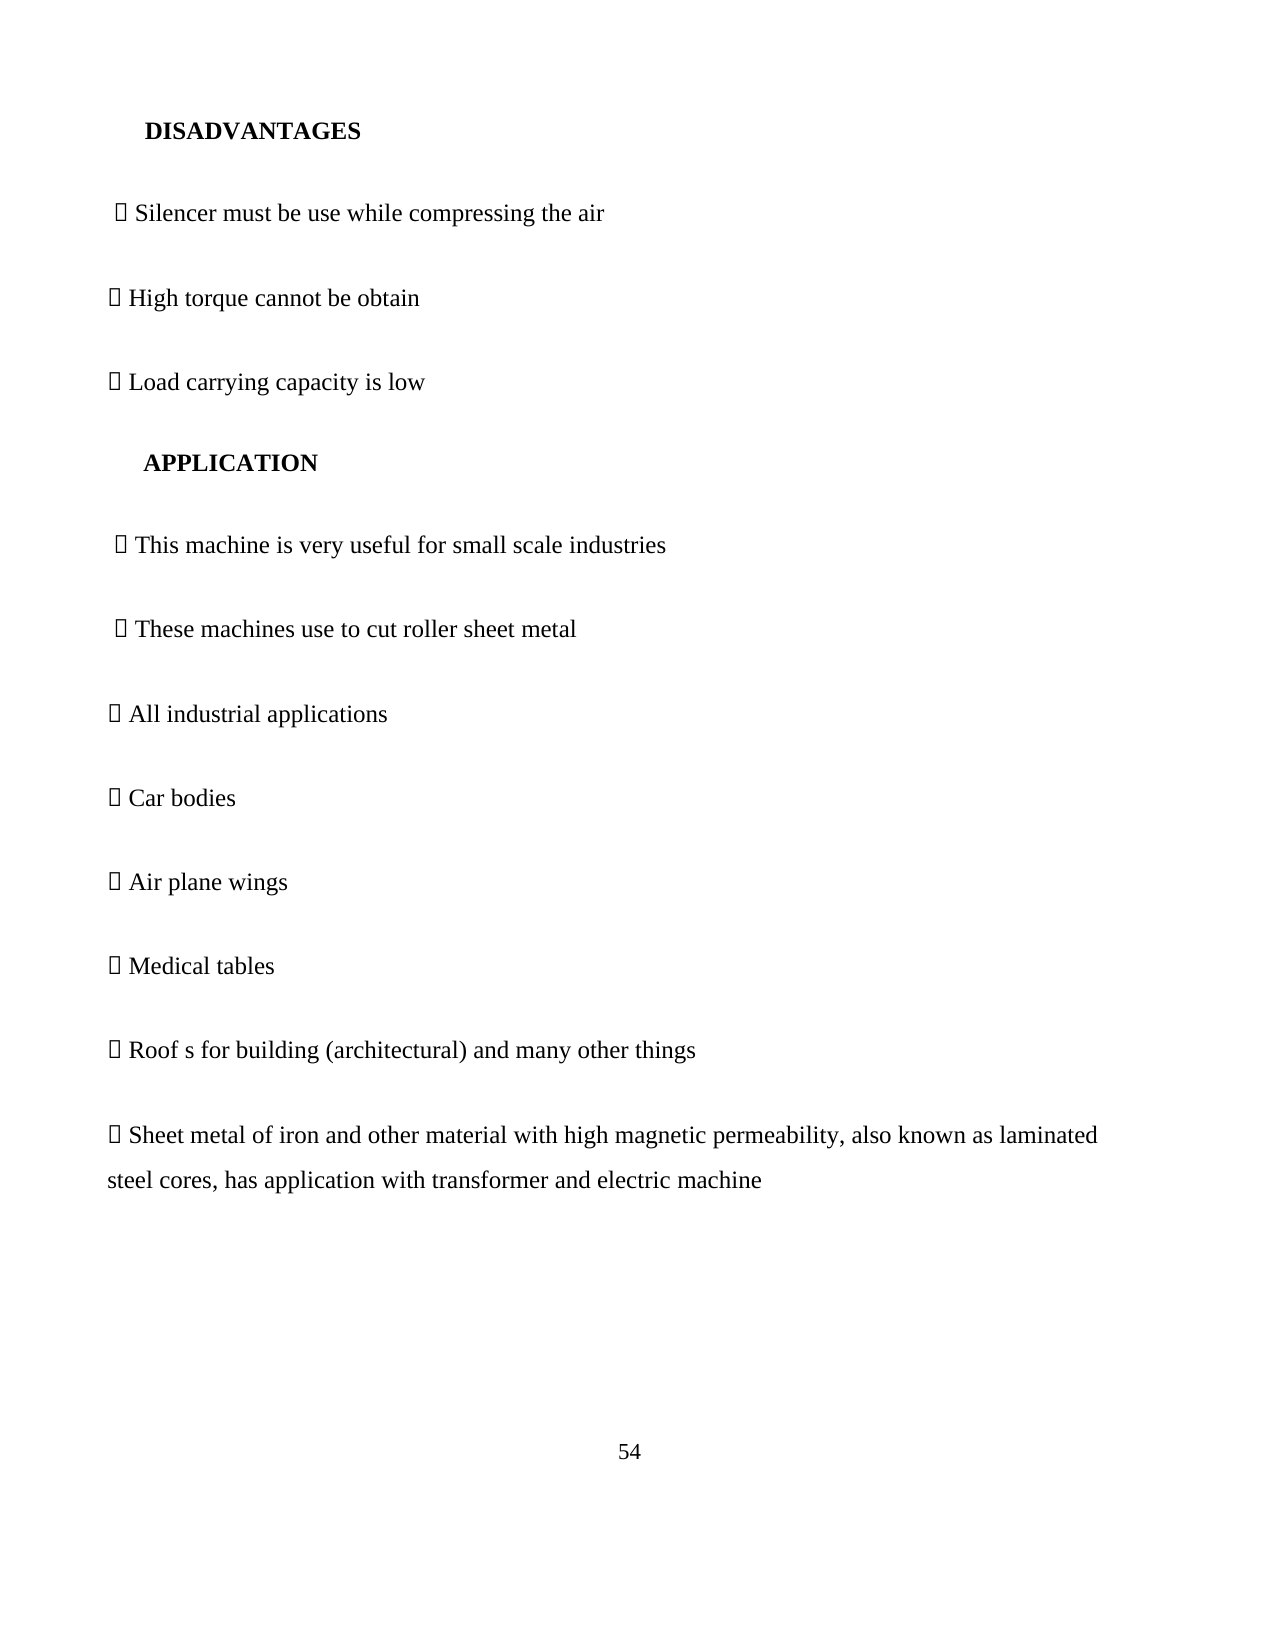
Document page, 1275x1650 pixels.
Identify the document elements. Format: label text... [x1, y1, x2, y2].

text  Load carrying capacity is low [107, 363, 1258, 398]
text  Roof s for building (architectural) and many other things [107, 1032, 1258, 1066]
text  High torque cannot be obtain [107, 279, 1258, 313]
text  Silencer must be use while compressing the air [113, 195, 1258, 229]
text  Medical tables [107, 948, 1258, 982]
text  These machines use to cut roller sheet metal [113, 611, 1258, 645]
subtitle APPLICATION [143, 448, 1258, 477]
subtitle DISADVANTAGES [144, 116, 1258, 145]
text  Air plane wings [107, 864, 1258, 898]
text  Sheet metal of iron and other material with high magnetic permeability, also known as laminated steel cores, has application with transformer and electric machine [107, 1116, 1137, 1193]
text  Car bodies [107, 779, 1258, 813]
text  This machine is very useful for small scale industries [113, 527, 1258, 561]
text  All industrial applications [107, 695, 1258, 729]
